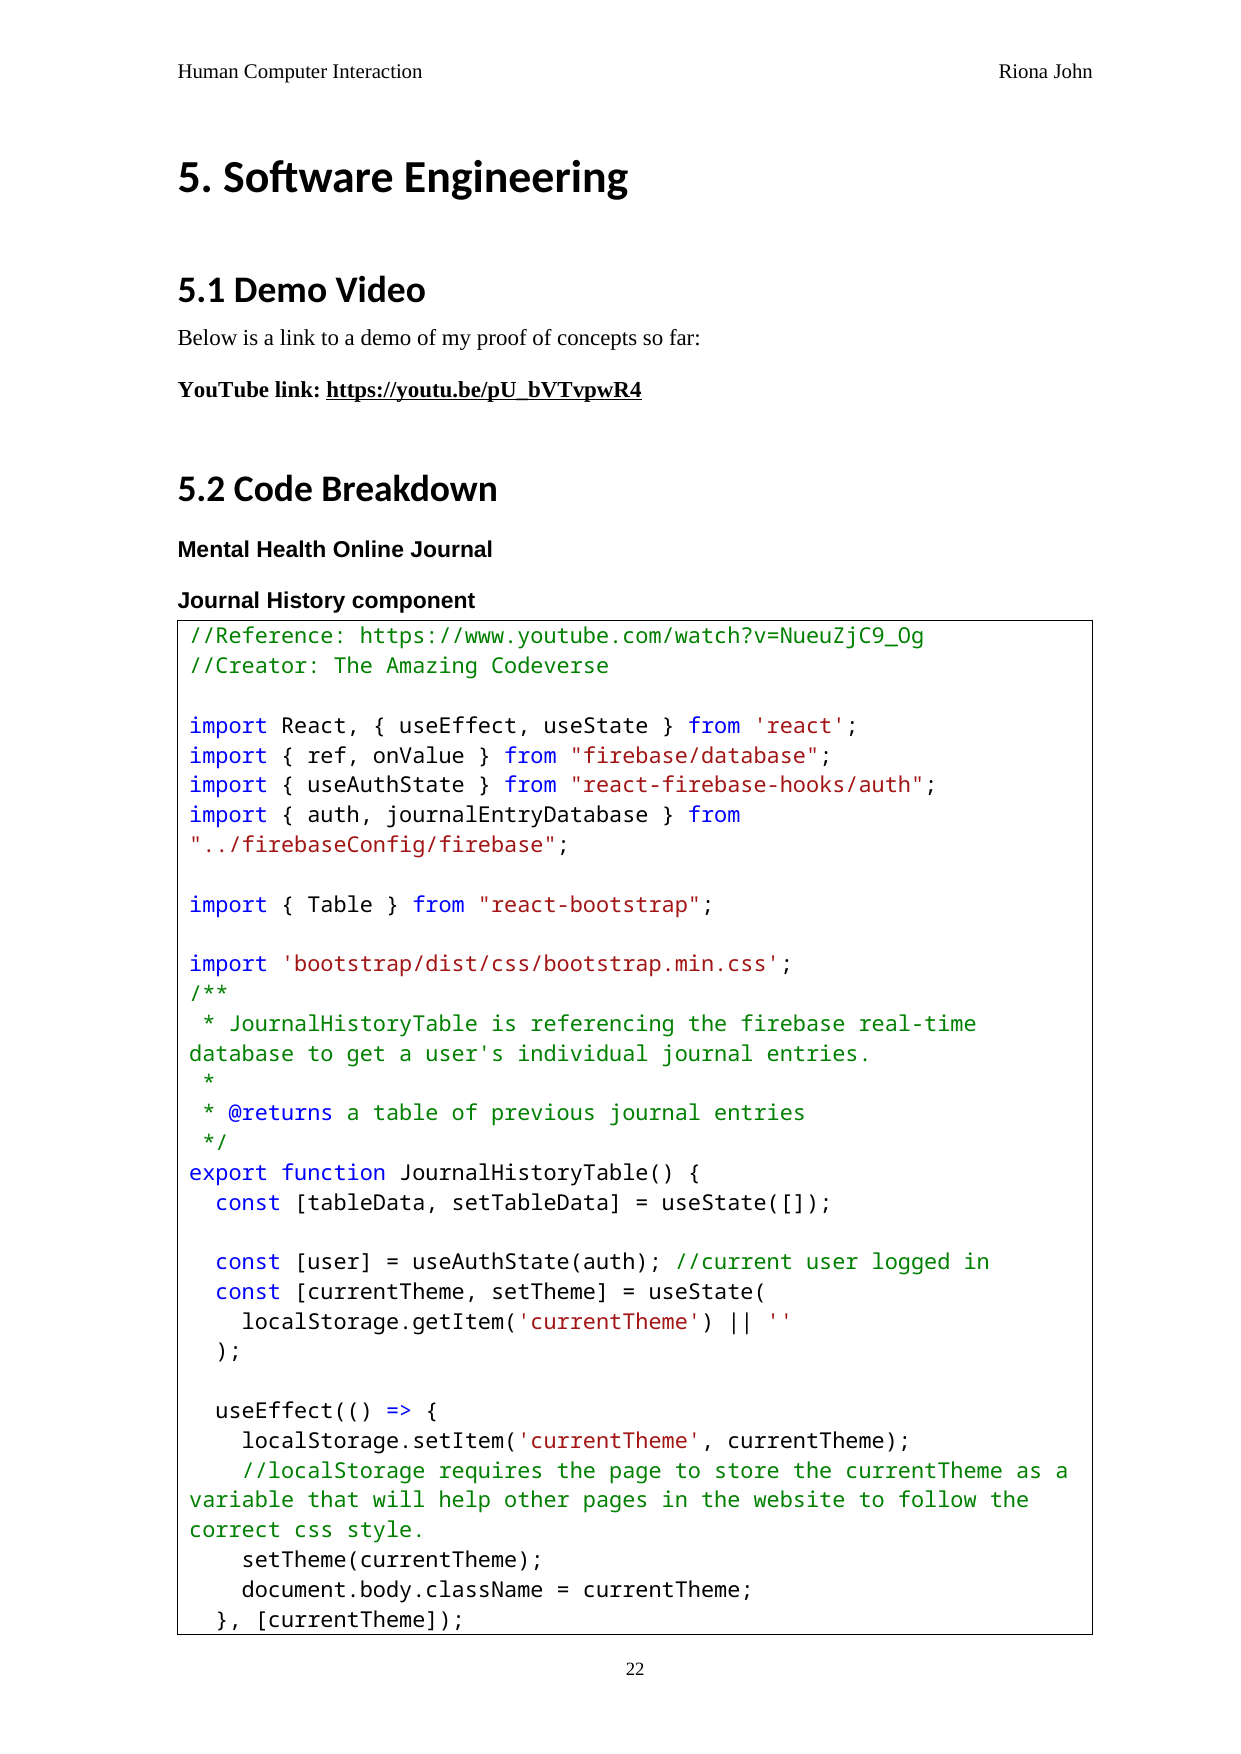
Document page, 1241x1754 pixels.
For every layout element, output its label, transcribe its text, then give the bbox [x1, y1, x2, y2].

subtitle Journal History component [177, 587, 1092, 613]
subtitle 5.2 Code Breakdown [177, 465, 1092, 511]
subtitle 5.1 Demo Video [177, 266, 1092, 312]
text Below is a link to a demo of my proof of concepts so far: [177, 324, 1092, 351]
subtitle Mental Health Online Journal [177, 536, 1092, 562]
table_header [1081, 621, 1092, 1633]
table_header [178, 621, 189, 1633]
text YouTube link: https://youtu.be/pU_bVTvpwR4 [177, 376, 1092, 402]
subtitle 5. Software Engineering [177, 148, 1092, 204]
